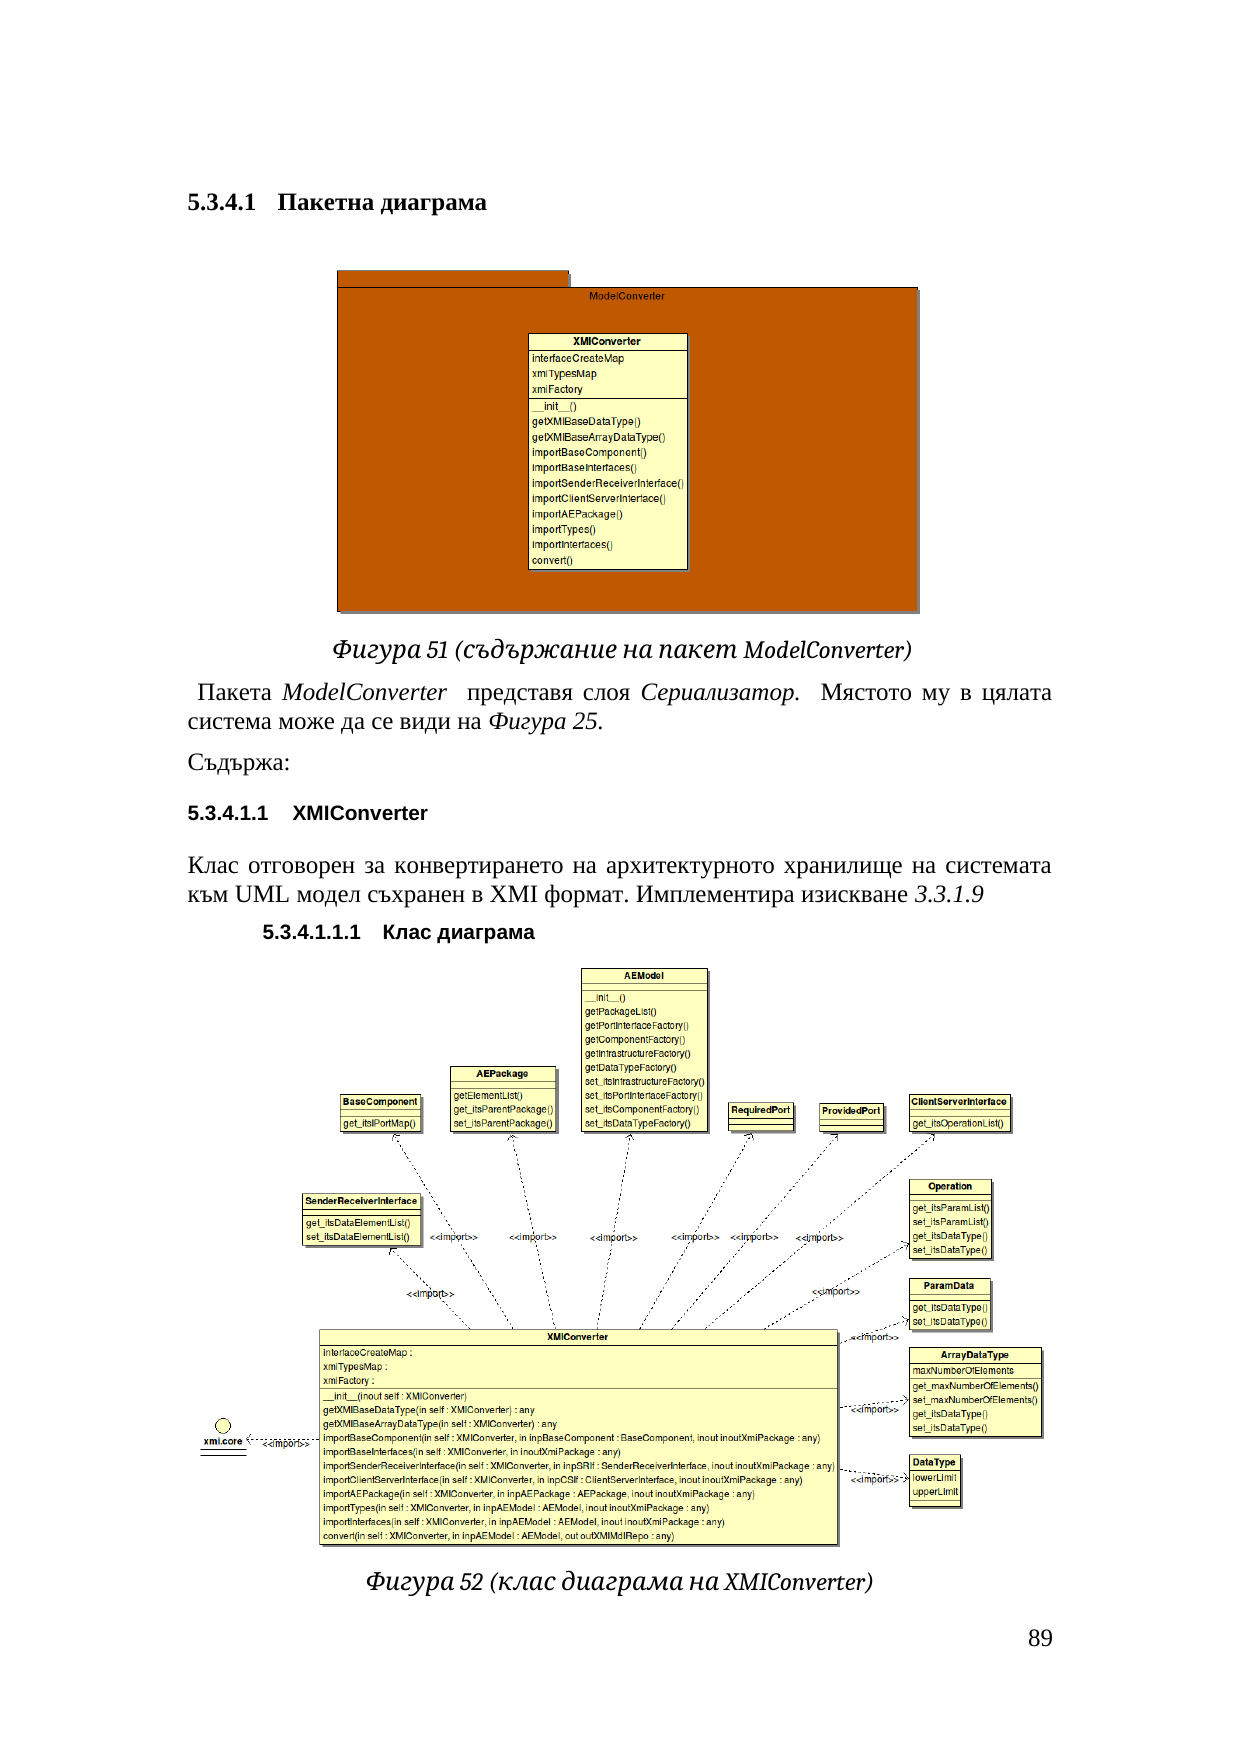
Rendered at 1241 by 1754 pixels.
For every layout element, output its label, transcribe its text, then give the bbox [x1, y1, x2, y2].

text Съдържа: [187, 747, 1053, 776]
text Фигура 51 (съдържание на пакет ModelConverter) [187, 636, 1053, 665]
picture [311, 241, 929, 624]
subtitle Клас диаграма [262, 920, 1053, 944]
text Пакета ModelConverter представя слоя Сериализатор. Мястото му в цялата система може да се види на Фигура 25. [187, 677, 1053, 735]
subtitle Пакетна диаграма [187, 187, 1053, 216]
text Клас отговорен за конвертирането на архитектурното хранилище на системата към UML модел съхранен в XMI формат. Имплементира изискване 3.3.1.9 [187, 850, 1053, 908]
subtitle XMIConverter [187, 801, 1053, 825]
picture [187, 956, 1053, 1556]
text Фигура 52 (клас диаграма на XMIConverter) [187, 1568, 1053, 1597]
